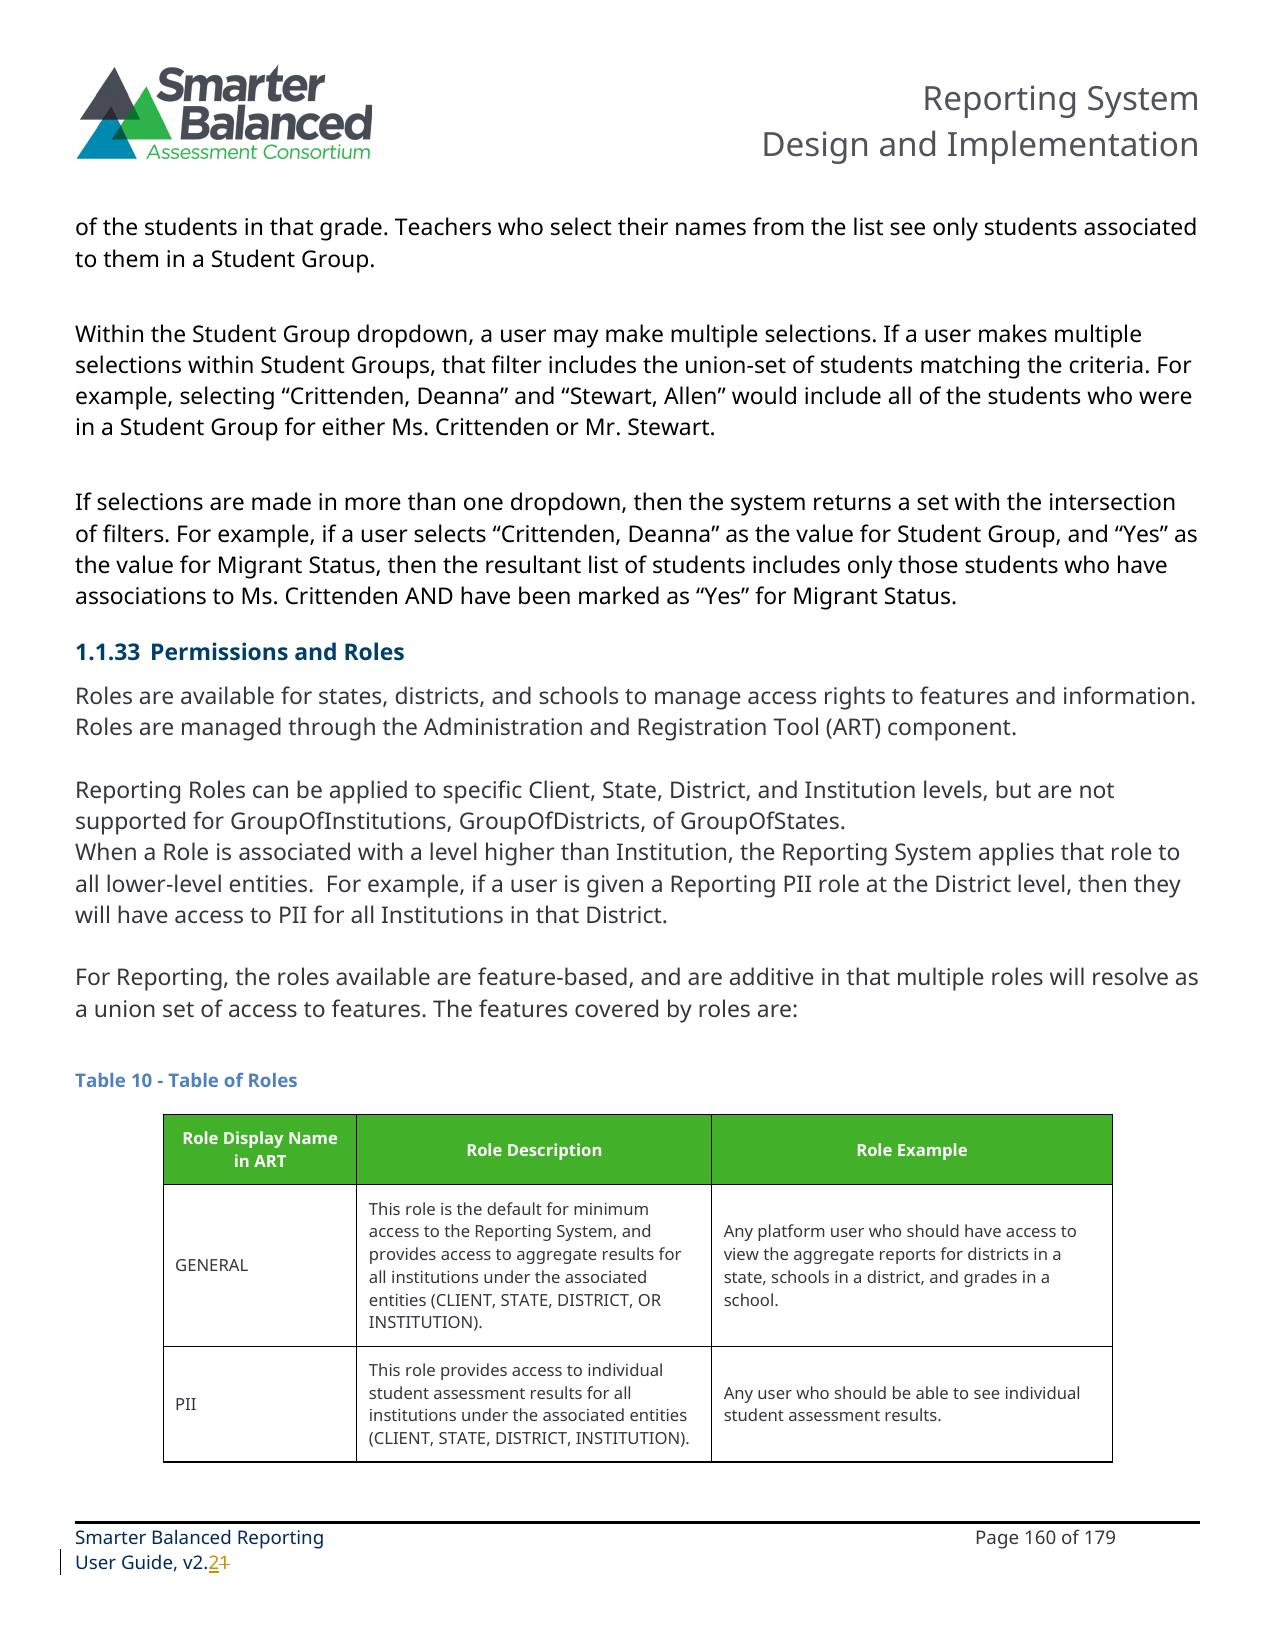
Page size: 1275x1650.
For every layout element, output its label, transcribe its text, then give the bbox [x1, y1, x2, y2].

text Within the Student Group dropdown, a user may make multiple selections. If a user makes multiple selections within Student Groups, that filter includes the union-set of students matching the criteria. For example, selecting “Crittenden, Deanna” and “Stewart, Allen” would include all of the students who were in a Student Group for either Ms. Crittenden or Mr. Stewart. [75, 317, 1200, 442]
table_cell Any user who should be able to see individual student assessment results. [712, 1347, 1112, 1461]
text If selections are made in more than one dropdown, then the system returns a set with the intersection of filters. For example, if a user selects “Crittenden, Deanna” as the value for Student Group, and “Yes” as the value for Migrant Status, then the resultant list of students includes only those students who have associations to Ms. Crittenden AND have been marked as “Yes” for Migrant Status. [75, 486, 1200, 611]
text Roles are available for states, districts, and schools to manage access rights to features and information. Roles are managed through the Administration and Registration Tool (ART) component. [75, 680, 1200, 742]
table_cell This role provides access to individual student assessment results for all institutions under the associated entities (CLIENT, STATE, DISTRICT, INSTITUTION). [357, 1347, 711, 1461]
subtitle Permissions and Roles [75, 636, 1200, 667]
table_header Role Display Name in ART [164, 1115, 356, 1184]
table_cell Any platform user who should have access to view the aggregate reports for districts in a state, schools in a district, and grades in a school. [712, 1185, 1112, 1346]
text Table 10 - Table of Roles [75, 1067, 1200, 1093]
picture [76, 64, 373, 159]
text For Reporting, the roles available are feature-based, and are additive in that multiple roles will resolve as a union set of access to features. The features covered by roles are: [75, 961, 1200, 1024]
table_cell PII [164, 1347, 356, 1461]
text When a Role is associated with a level higher than Institution, the Reporting System applies that role to all lower-level entities. For example, if a user is given a Reporting PII role at the District level, then they will have access to PII for all Institutions in that District. [75, 836, 1200, 930]
table_header Role Description [357, 1115, 711, 1184]
table_header Role Example [712, 1115, 1112, 1184]
table_cell This role is the default for minimum access to the Reporting System, and provides access to aggregate results for all institutions under the associated entities (CLIENT, STATE, DISTRICT, OR INSTITUTION). [357, 1185, 711, 1346]
table_cell GENERAL [164, 1185, 356, 1346]
text Reporting Roles can be applied to specific Client, State, District, and Institution levels, but are not supported for GroupOfInstitutions, GroupOfDistricts, of GroupOfStates. [75, 774, 1200, 836]
